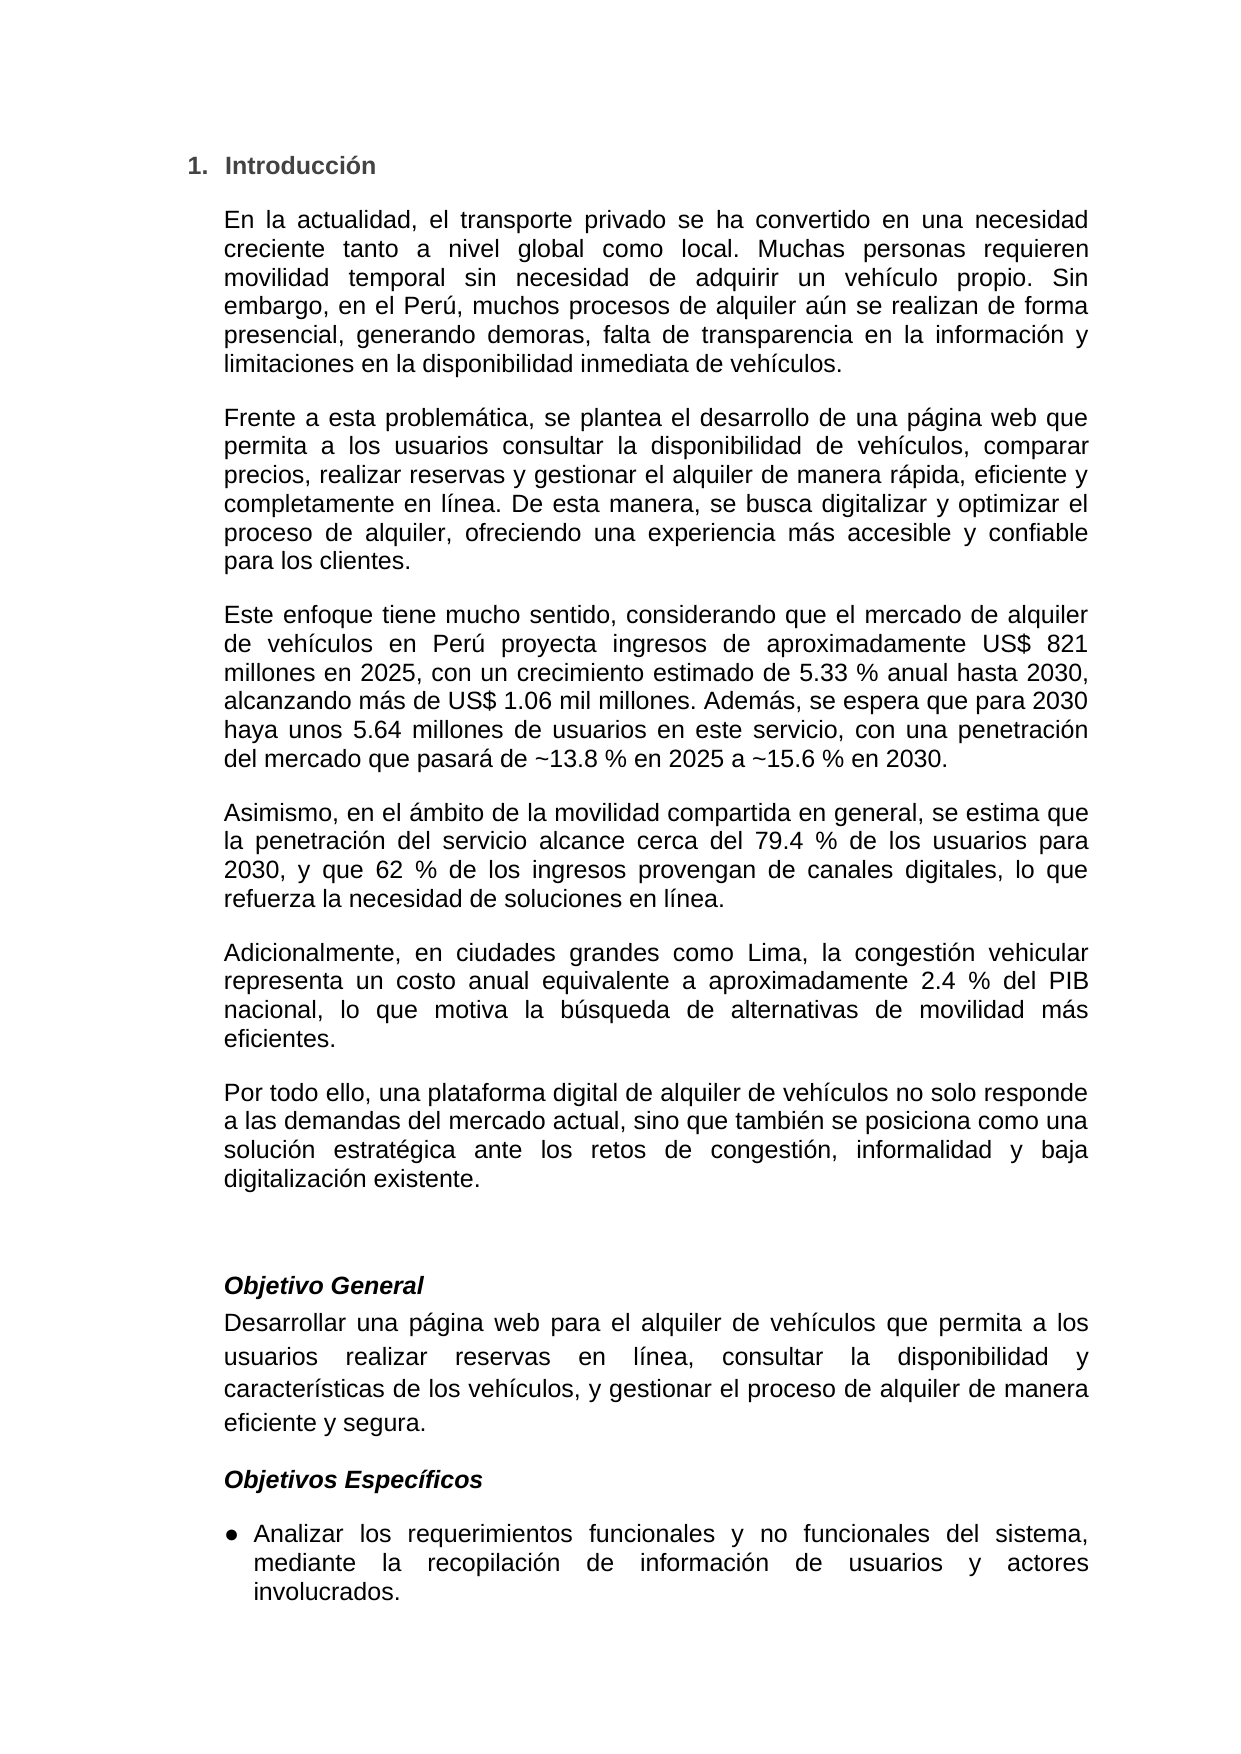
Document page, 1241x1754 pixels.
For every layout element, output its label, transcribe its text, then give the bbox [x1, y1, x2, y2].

text Desarrollar una página web para el alquiler de vehículos que permita a los usuarios realizar reservas en línea, consultar la disponibilidad y características de los vehículos, y gestionar el proceso de alquiler de manera eficiente y segura. [224, 1308, 1090, 1436]
list Analizar los requerimientos funcionales y no funcionales del sistema, mediante la recopilación de información de usuarios y actores involucrados. [224, 1519, 1090, 1606]
text Frente a esta problemática, se plantea el desarrollo de una página web que permita a los usuarios consultar la disponibilidad de vehículos, comparar precios, realizar reservas y gestionar el alquiler de manera rápida, eficiente y completamente en línea. De esta manera, se busca digitalizar y optimizar el proceso de alquiler, ofreciendo una experiencia más accesible y confiable para los clientes. [224, 403, 1090, 575]
text En la actualidad, el transporte privado se ha convertido en una necesidad creciente tanto a nivel global como local. Muchas personas requieren movilidad temporal sin necesidad de adquirir un vehículo propio. Sin embargo, en el Perú, muchos procesos de alquiler aún se realizan de forma presencial, generando demoras, falta de transparencia en la información y limitaciones en la disponibilidad inmediata de vehículos. [224, 205, 1090, 378]
subtitle Objetivos Específicos [224, 1466, 1090, 1494]
text Asimismo, en el ámbito de la movilidad compartida en general, se estima que la penetración del servicio alcance cerca del 79.4 % de los usuarios para 2030, y que 62 % de los ingresos provengan de canales digitales, lo que refuerza la necesidad de soluciones en línea. [224, 798, 1090, 913]
subtitle Objetivo General [224, 1271, 1090, 1300]
text Adicionalmente, en ciudades grandes como Lima, la congestión vehicular representa un costo anual equivalente a aproximadamente 2.4 % del PIB nacional, lo que motiva la búsqueda de alternativas de movilidad más eficientes. [224, 938, 1090, 1053]
subtitle Introducción [187, 151, 1090, 180]
text Por todo ello, una plataforma digital de alquiler de vehículos no solo responde a las demandas del mercado actual, sino que también se posiciona como una solución estratégica ante los retos de congestión, informalidad y baja digitalización existente. [224, 1078, 1090, 1193]
text Este enfoque tiene mucho sentido, considerando que el mercado de alquiler de vehículos en Perú proyecta ingresos de aproximadamente US$ 821 millones en 2025, con un crecimiento estimado de 5.33 % anual hasta 2030, alcanzando más de US$ 1.06 mil millones. Además, se espera que para 2030 haya unos 5.64 millones de usuarios en este servicio, con una penetración del mercado que pasará de ~13.8 % en 2025 a ~15.6 % en 2030. [224, 600, 1090, 773]
